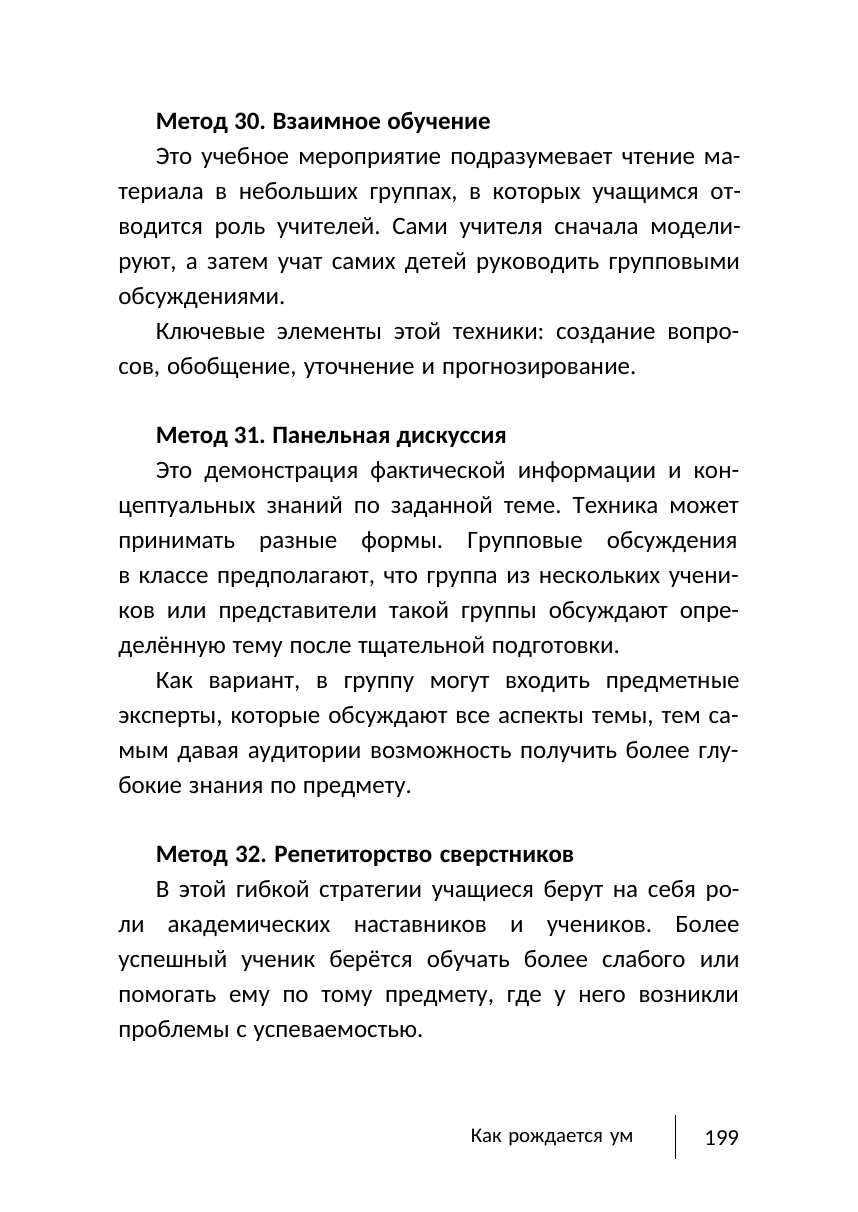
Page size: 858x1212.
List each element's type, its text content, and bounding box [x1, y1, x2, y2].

text В этой гибкой стратегии учащиеся берут на себя ро- ли академических наставников и учеников. Более успешный ученик берётся обучать более слабого или помогать ему по тому предмету, где у него возникли проблемы с успеваемостью. [118, 873, 739, 1044]
subtitle Метод 30. Взаимное обучение [156, 105, 751, 136]
text Как вариант, в группу могут входить предметные эксперты, которые обсуждают все аспекты темы, тем са- мым давая аудитории возможность получить более глу- бокие знания по предмету. [118, 664, 739, 800]
subtitle Метод 31. Панельная дискуссия [156, 419, 751, 450]
subtitle Метод 32. Репетиторство сверстников [156, 838, 751, 869]
text Ключевые элементы этой техники: создание вопро- сов, обобщение, уточнение и прогнозирование. [118, 315, 739, 380]
text Это демонстрация фактической информации и кон- цептуальных знаний по заданной теме. Техника может принимать разные формы. Групповые обсуждения в классе предполагают, что группа из нескольких учени- ков или представители такой группы обсуждают опре- делённую тему после тщательной подготовки. [118, 454, 739, 660]
text Это учебное мероприятие подразумевает чтение ма- териала в небольших группах, в которых учащимся от- водится роль учителей. Сами учителя сначала модели- руют, а затем учат самих детей руководить групповыми обсуждениями. [118, 140, 741, 311]
